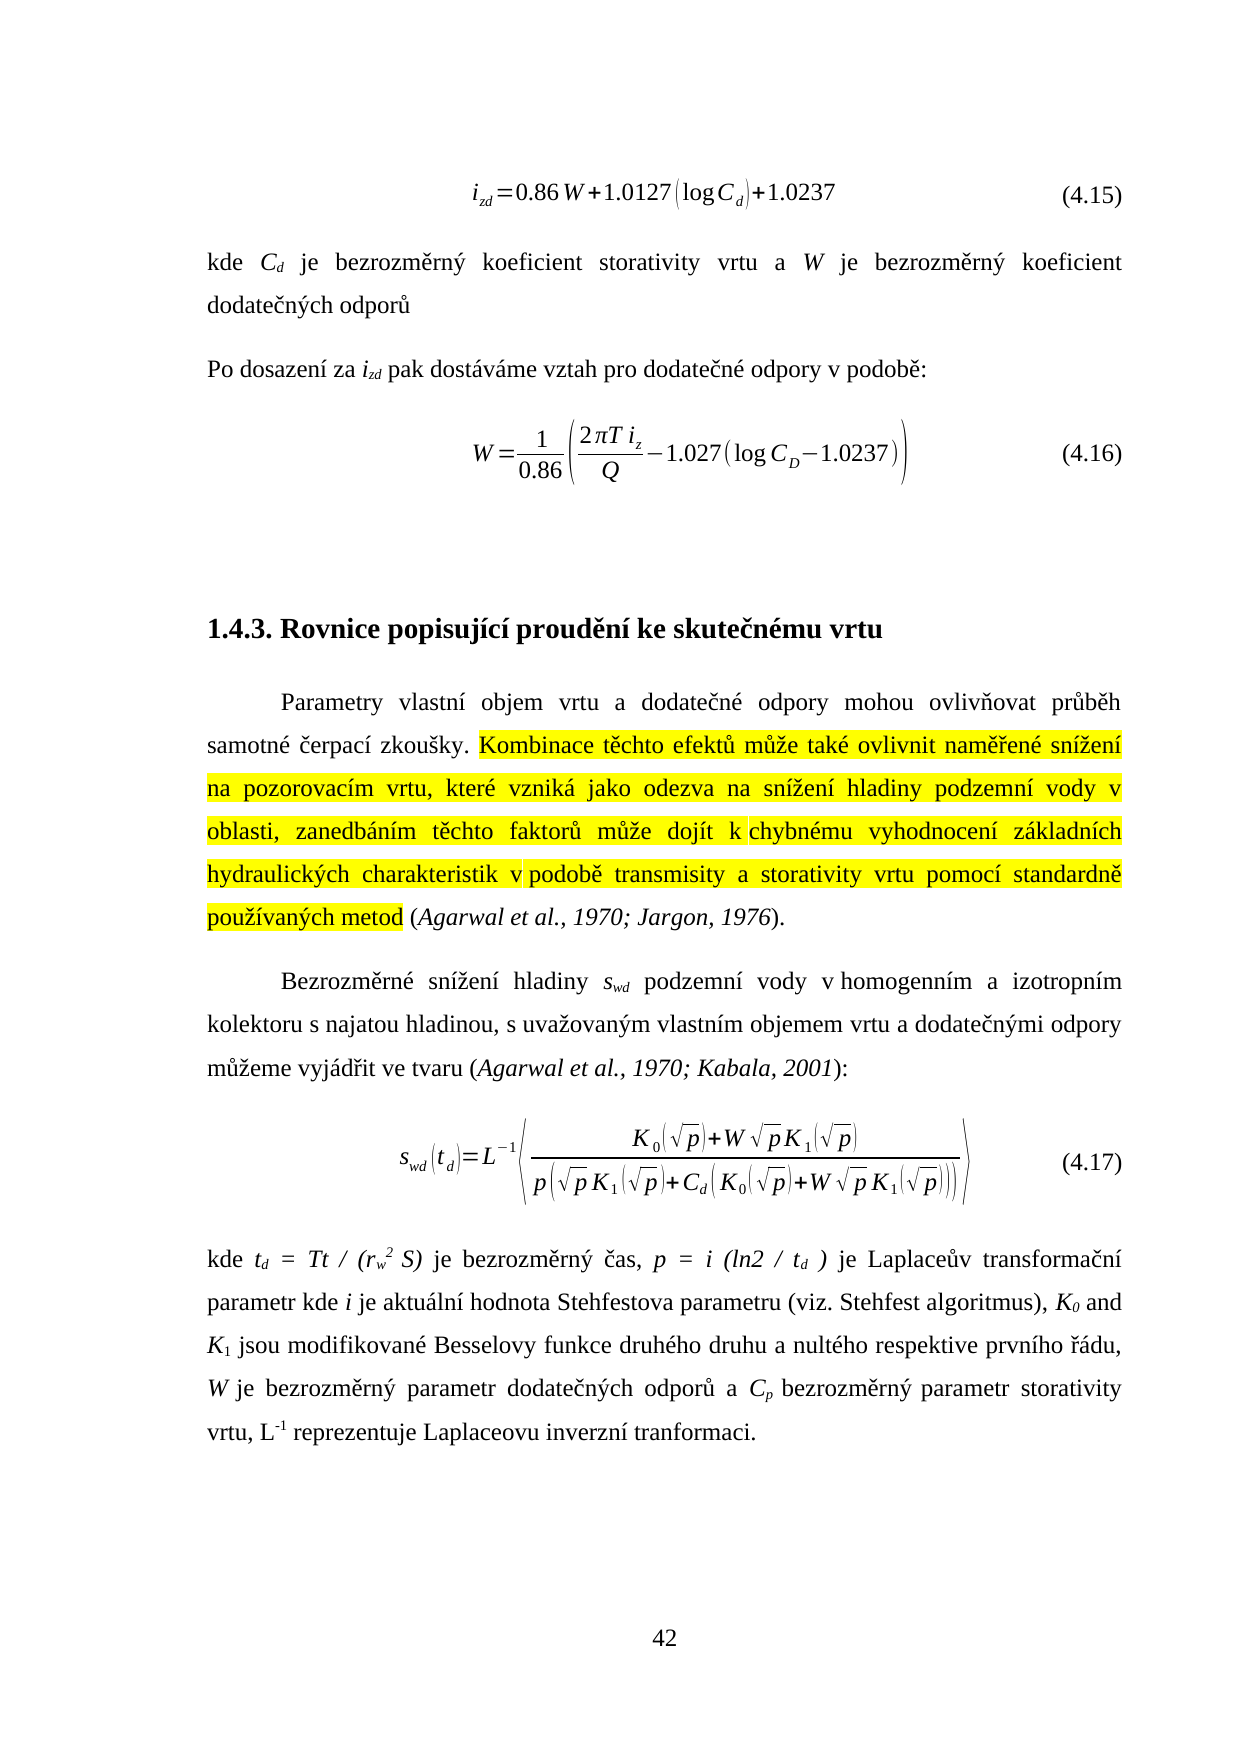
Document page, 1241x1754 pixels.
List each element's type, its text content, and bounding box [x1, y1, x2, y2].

subtitle 1.4.3. Rovnice popisující proudění ke skutečnému vrtu [207, 611, 1122, 645]
text kde Cd je bezrozměrný koeficient storativity vrtu a W je bezrozměrný koeficient dodatečných odporů [207, 247, 1122, 319]
text Parametry vlastní objem vrtu a dodatečné odpory mohou ovlivňovat průběh samotné čerpací zkoušky. Kombinace těchto efektů může také ovlivnit naměřené snížení na pozorovacím vrtu, které vzniká jako odezva na snížení hladiny podzemní vody v oblasti, zanedbáním těchto faktorů může dojít k chybnému vyhodnocení základních hydraulických charakteristik v podobě transmisity a storativity vrtu pomocí standardně používaných metod (Agarwal et al., 1970; Jargon, 1976). [207, 687, 1122, 773]
text Bezrozměrné snížení hladiny swd podzemní vody v homogenním a izotropním kolektoru s najatou hladinou, s uvažovaným vlastním objemem vrtu a dodatečnými odpory můžeme vyjádřit ve tvaru (Agarwal et al., 1970; Kabala, 2001): [207, 966, 1122, 1081]
text kde td = Tt / (rw2 S) je bezrozměrný čas, p = i (ln2 / td ) je Laplaceův transformační parametr kde i je aktuální hodnota Stehfestova parametru (viz. Stehfest algoritmus), K0 and K1 jsou modifikované Besselovy funkce druhého druhu a nultého respektive prvního řádu, W je bezrozměrný parametr dodatečných odporů a Cp bezrozměrný parametr storativity vrtu, L-1 reprezentuje Laplaceovu inverzní tranformaci. [207, 1244, 1122, 1445]
text (4.16) [207, 418, 1122, 487]
text Po dosazení za izd pak dostáváme vztah pro dodatečné odpory v podobě: [207, 354, 1122, 383]
text Parametry vlastní objem vrtu a dodatečné odpory mohou ovlivňovat průběh samotné čerpací zkoušky. Kombinace těchto efektů může také ovlivnit naměřené snížení na pozorovacím vrtu, které vzniká jako odezva na snížení hladiny podzemní vody v oblasti, zanedbáním těchto faktorů může dojít k chybnému vyhodnocení základních hydraulických charakteristik v podobě transmisity a storativity vrtu pomocí standardně používaných metod (Agarwal et al., 1970; Jargon, 1976). [207, 802, 1122, 931]
text (4.17) [207, 1117, 1122, 1207]
text (4.15) [207, 177, 1122, 212]
